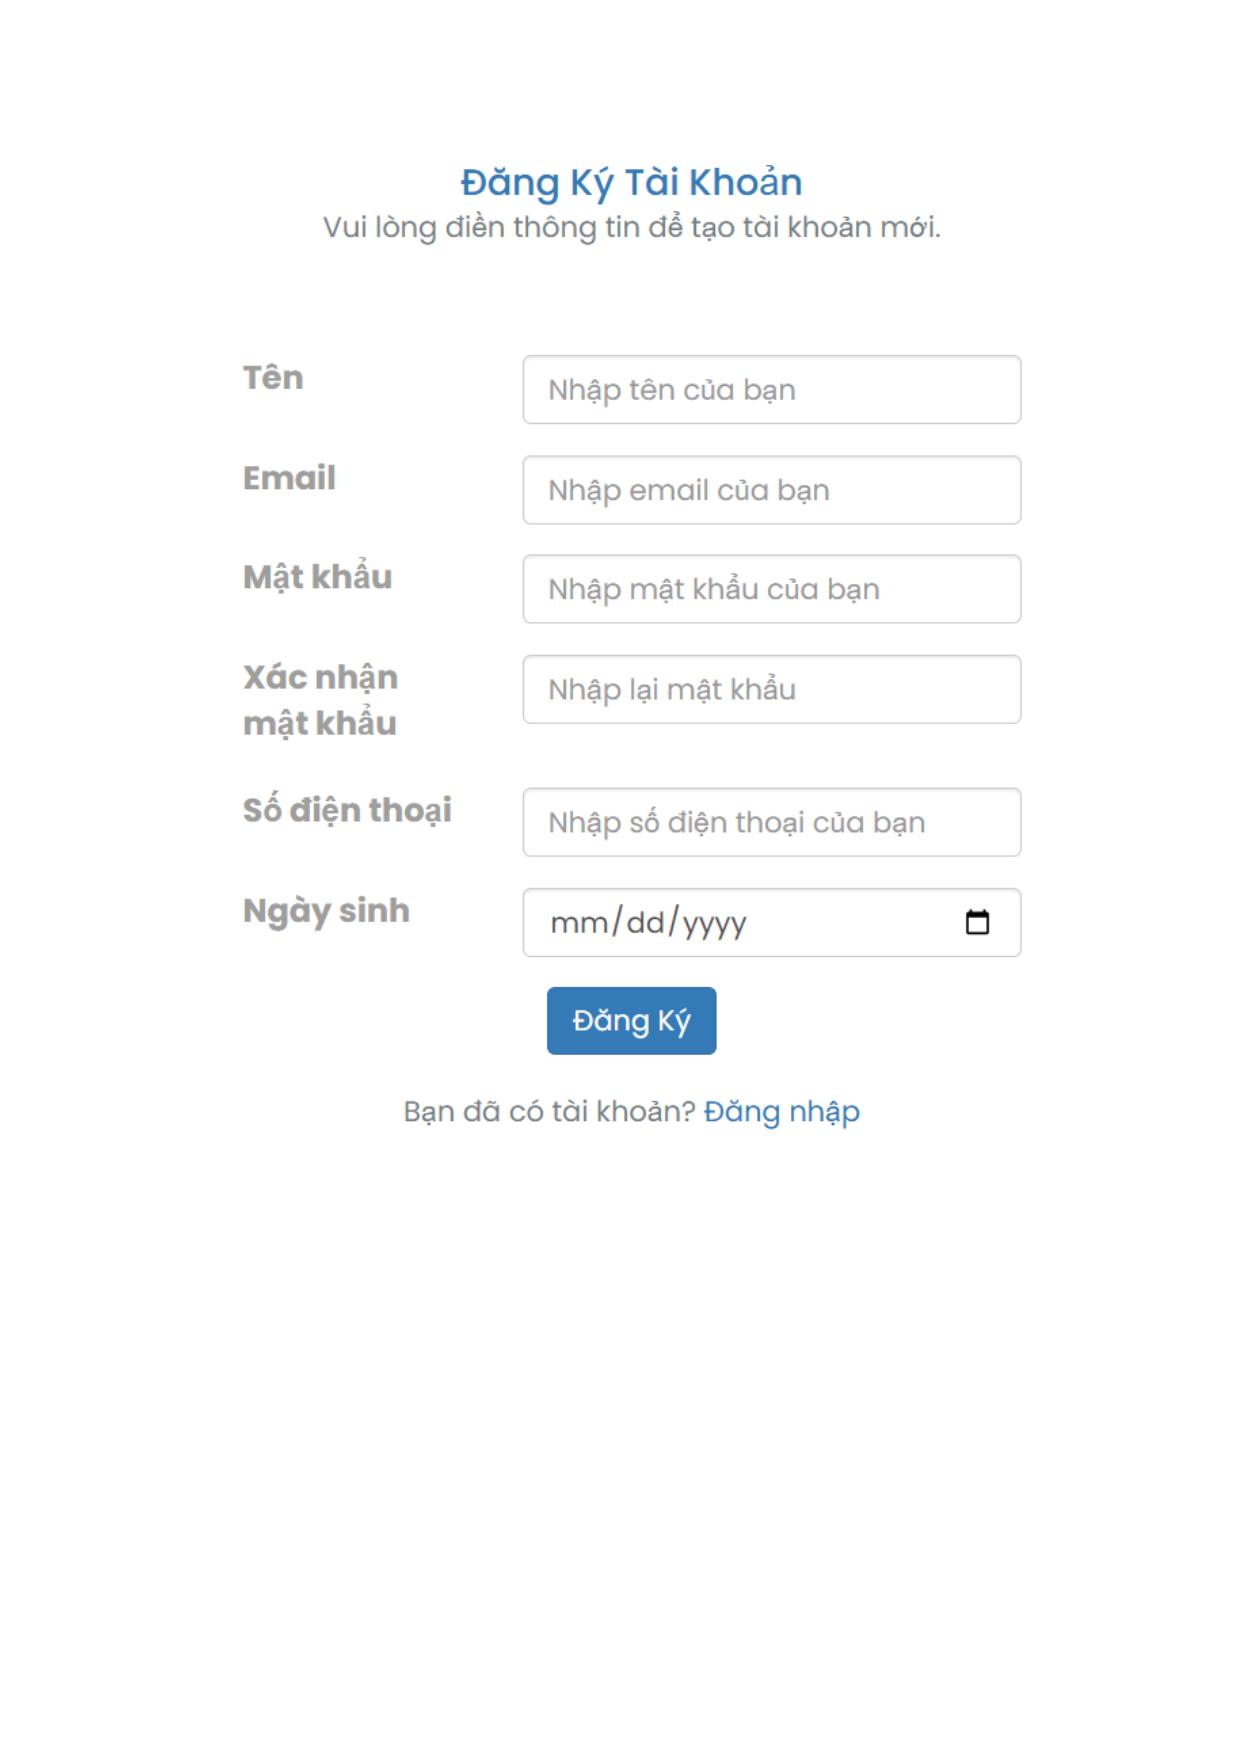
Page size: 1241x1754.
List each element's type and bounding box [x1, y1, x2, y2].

picture [150, 150, 1090, 1135]
